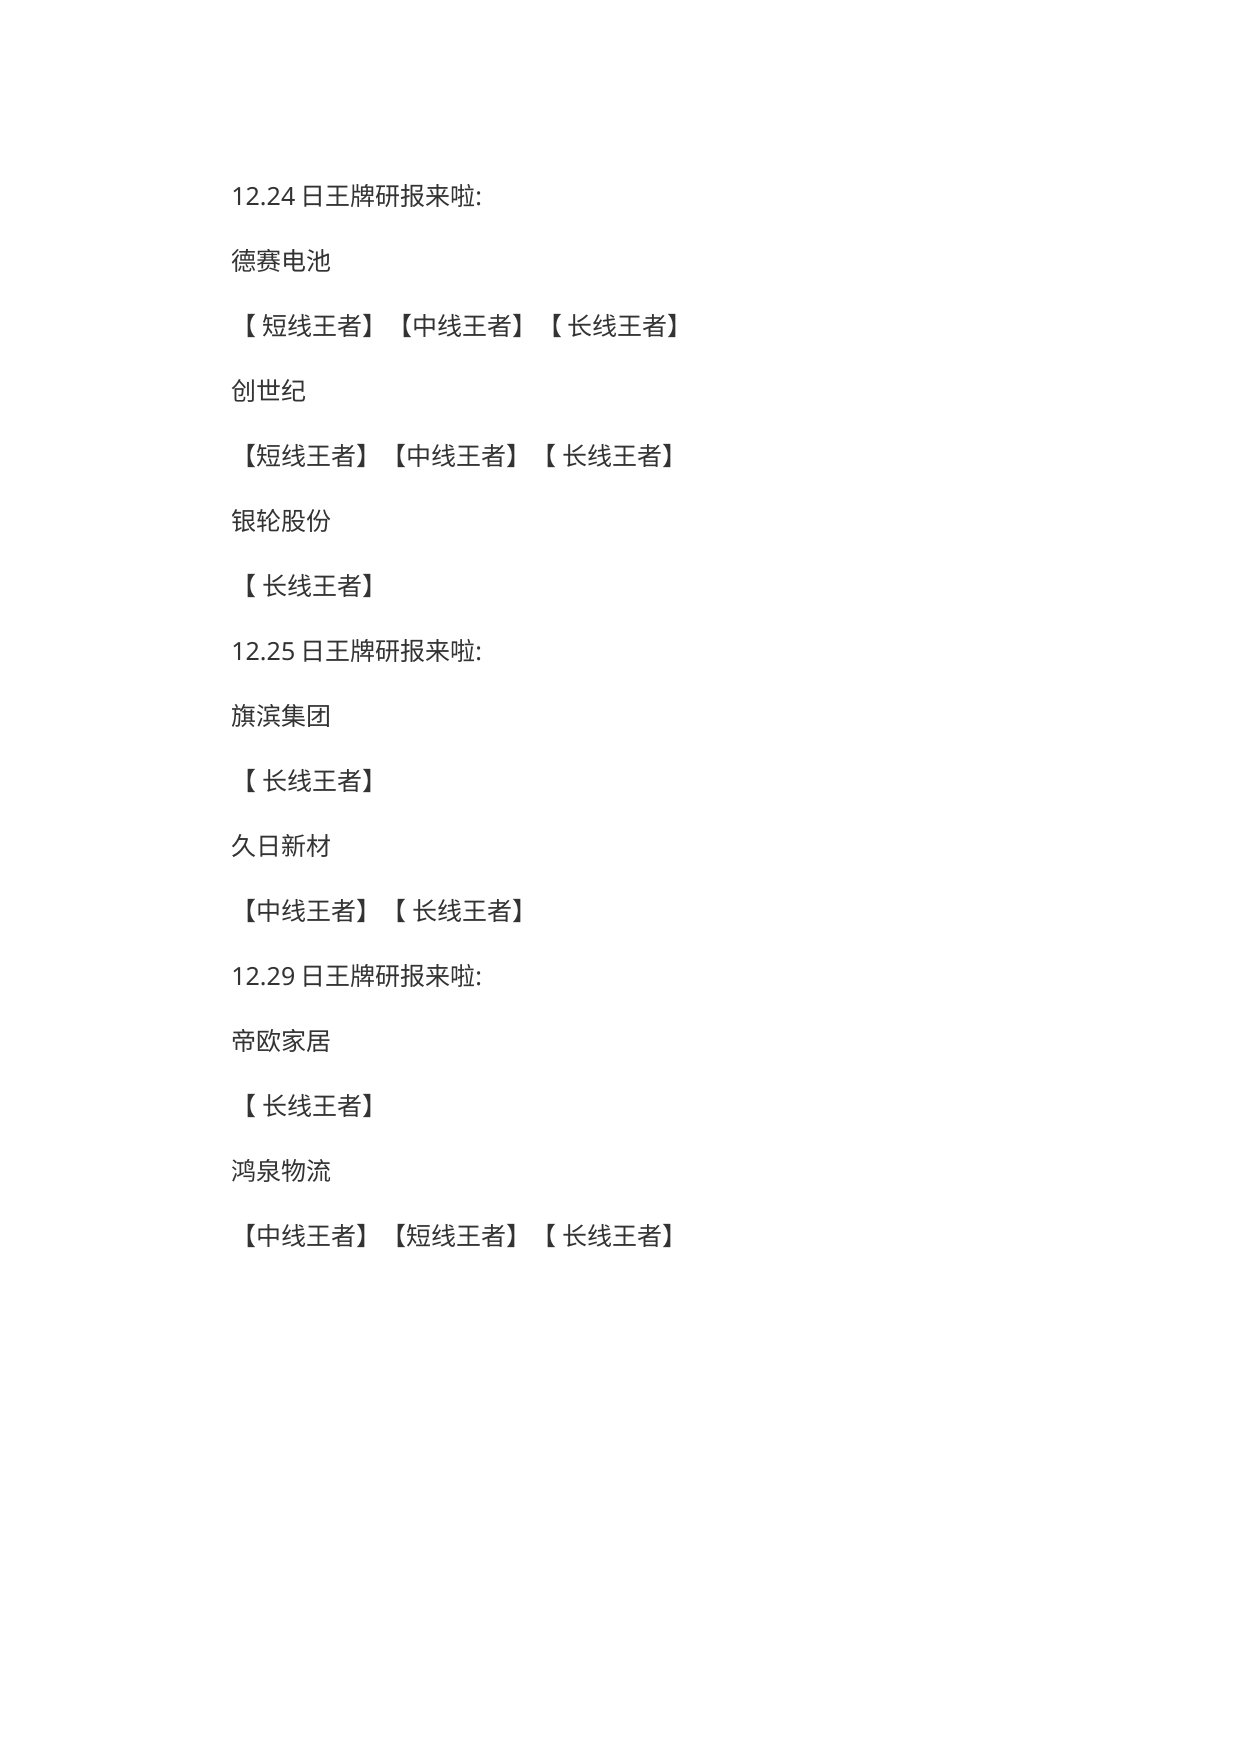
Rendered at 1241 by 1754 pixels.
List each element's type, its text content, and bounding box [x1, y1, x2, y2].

text 创世纪 [187, 357, 1053, 422]
text 12.25日王牌研报来啦: [187, 617, 1053, 682]
text 旗滨集团 [187, 682, 1053, 747]
text 【 短线王者】【中线王者】【 长线王者】 [187, 292, 1053, 357]
text 12.29日王牌研报来啦: [187, 942, 1053, 1007]
text 【中线王者】【短线王者】【 长线王者】 [187, 1202, 1053, 1267]
text 【短线王者】【中线王者】【 长线王者】 [187, 422, 1053, 487]
text 【中线王者】【 长线王者】 [187, 877, 1053, 942]
text 12.24日王牌研报来啦: [187, 162, 1053, 227]
text 银轮股份 [187, 487, 1053, 552]
text 久日新材 [187, 812, 1053, 877]
text 【 长线王者】 [187, 1072, 1053, 1137]
text 鸿泉物流 [187, 1137, 1053, 1202]
text 帝欧家居 [187, 1007, 1053, 1072]
text 德赛电池 [187, 227, 1053, 292]
text 【 长线王者】 [187, 552, 1053, 617]
text 【 长线王者】 [187, 747, 1053, 812]
